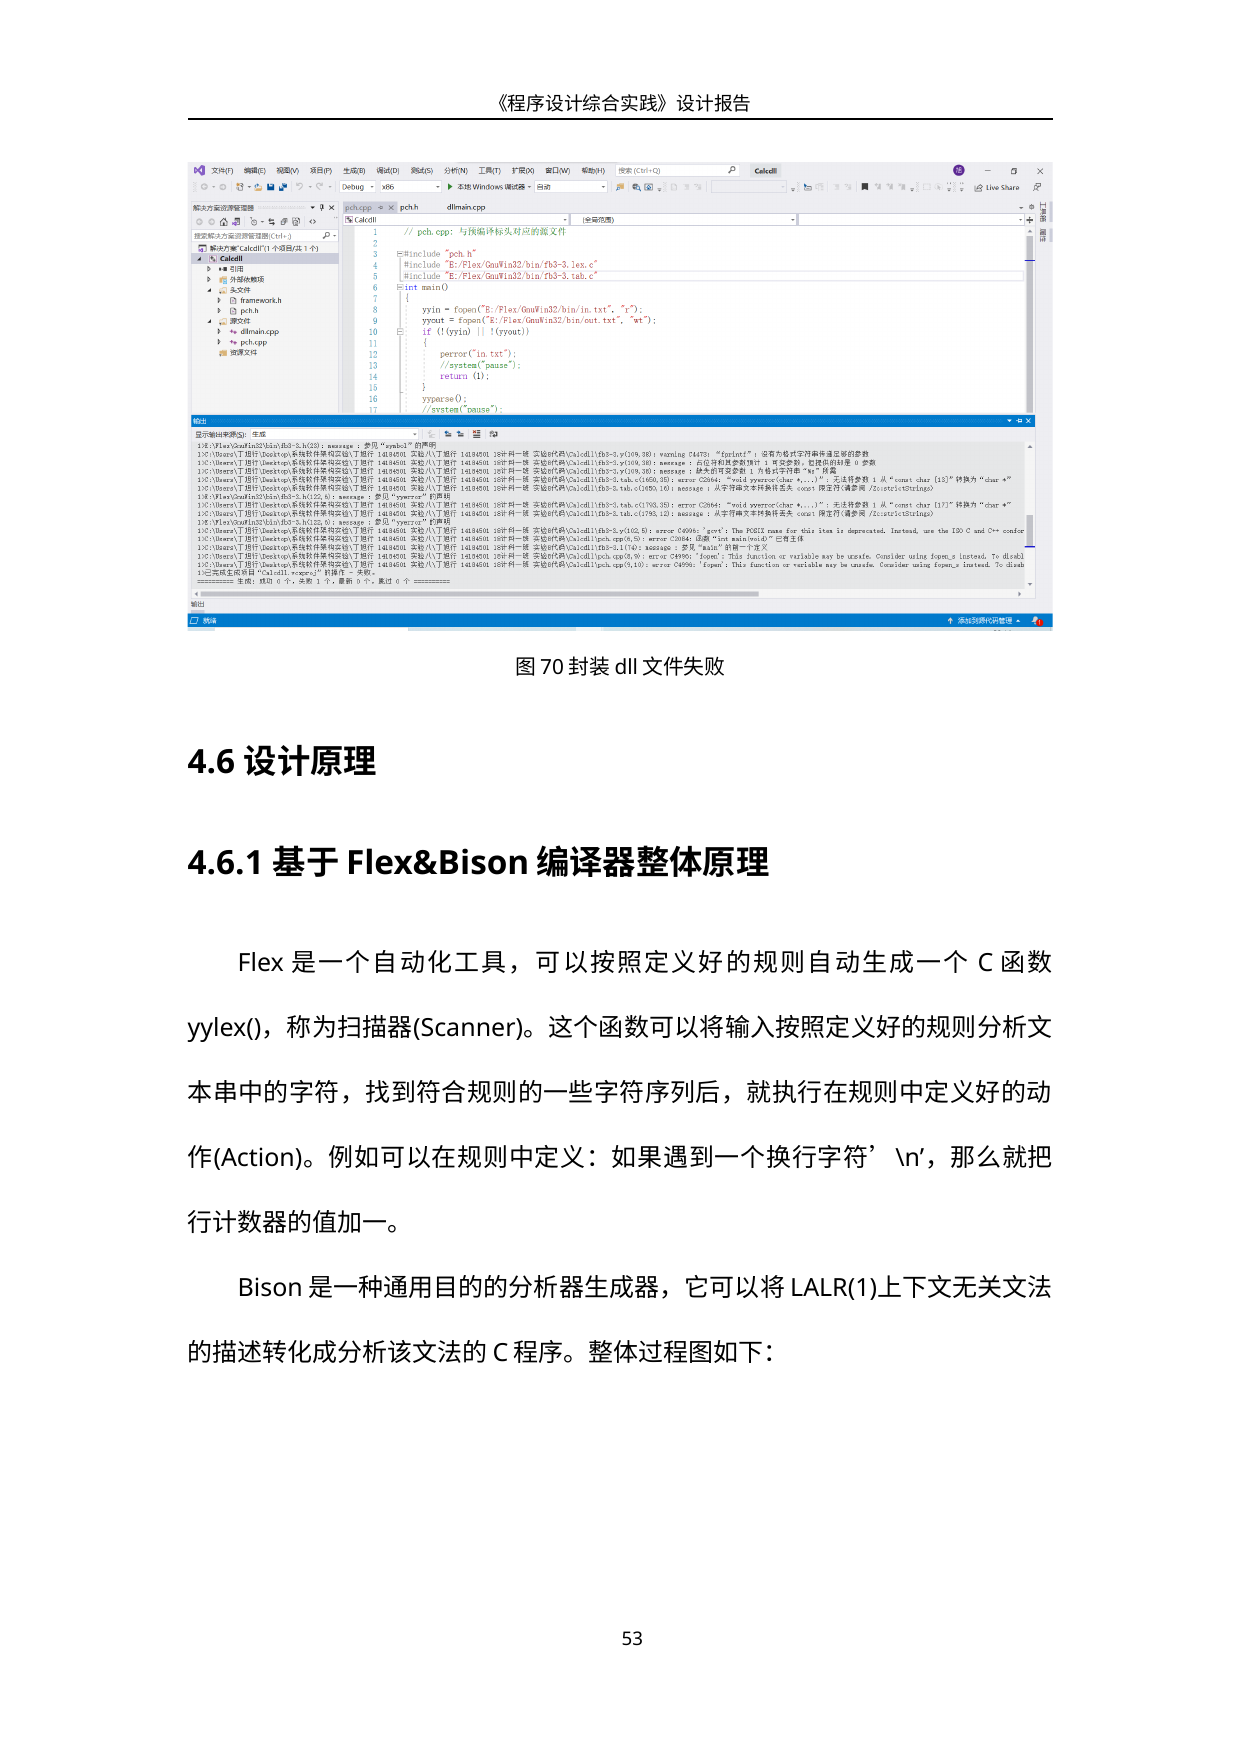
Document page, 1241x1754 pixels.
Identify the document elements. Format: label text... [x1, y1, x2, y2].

text 图70 封装dll文件失败 [187, 649, 1053, 682]
picture [187, 162, 1053, 631]
text Flex是一个自动化工具，可以按照定义好的规则自动生成一个C函数yylex()，称为扫描器(Scanner)。这个函数可以将输入按照定义好的规则分析文本串中的字符，找到符合规则的一些字符序列后，就执行在规则中定义好的动作(Action)。例如可以在规则中定义：如果遇到一个换行字符’\n’，那么就把行计数器的值加一。 [187, 928, 1053, 1253]
text Bison是一种通用目的的分析器生成器，它可以将LALR(1)上下文无关文法的描述转化成分析该文法的C程序。整体过程图如下： [187, 1253, 1053, 1383]
subtitle 4.6 设计原理 [187, 727, 1053, 792]
subtitle 4.6.1 基于Flex&Bison编译器整体原理 [187, 827, 1053, 892]
